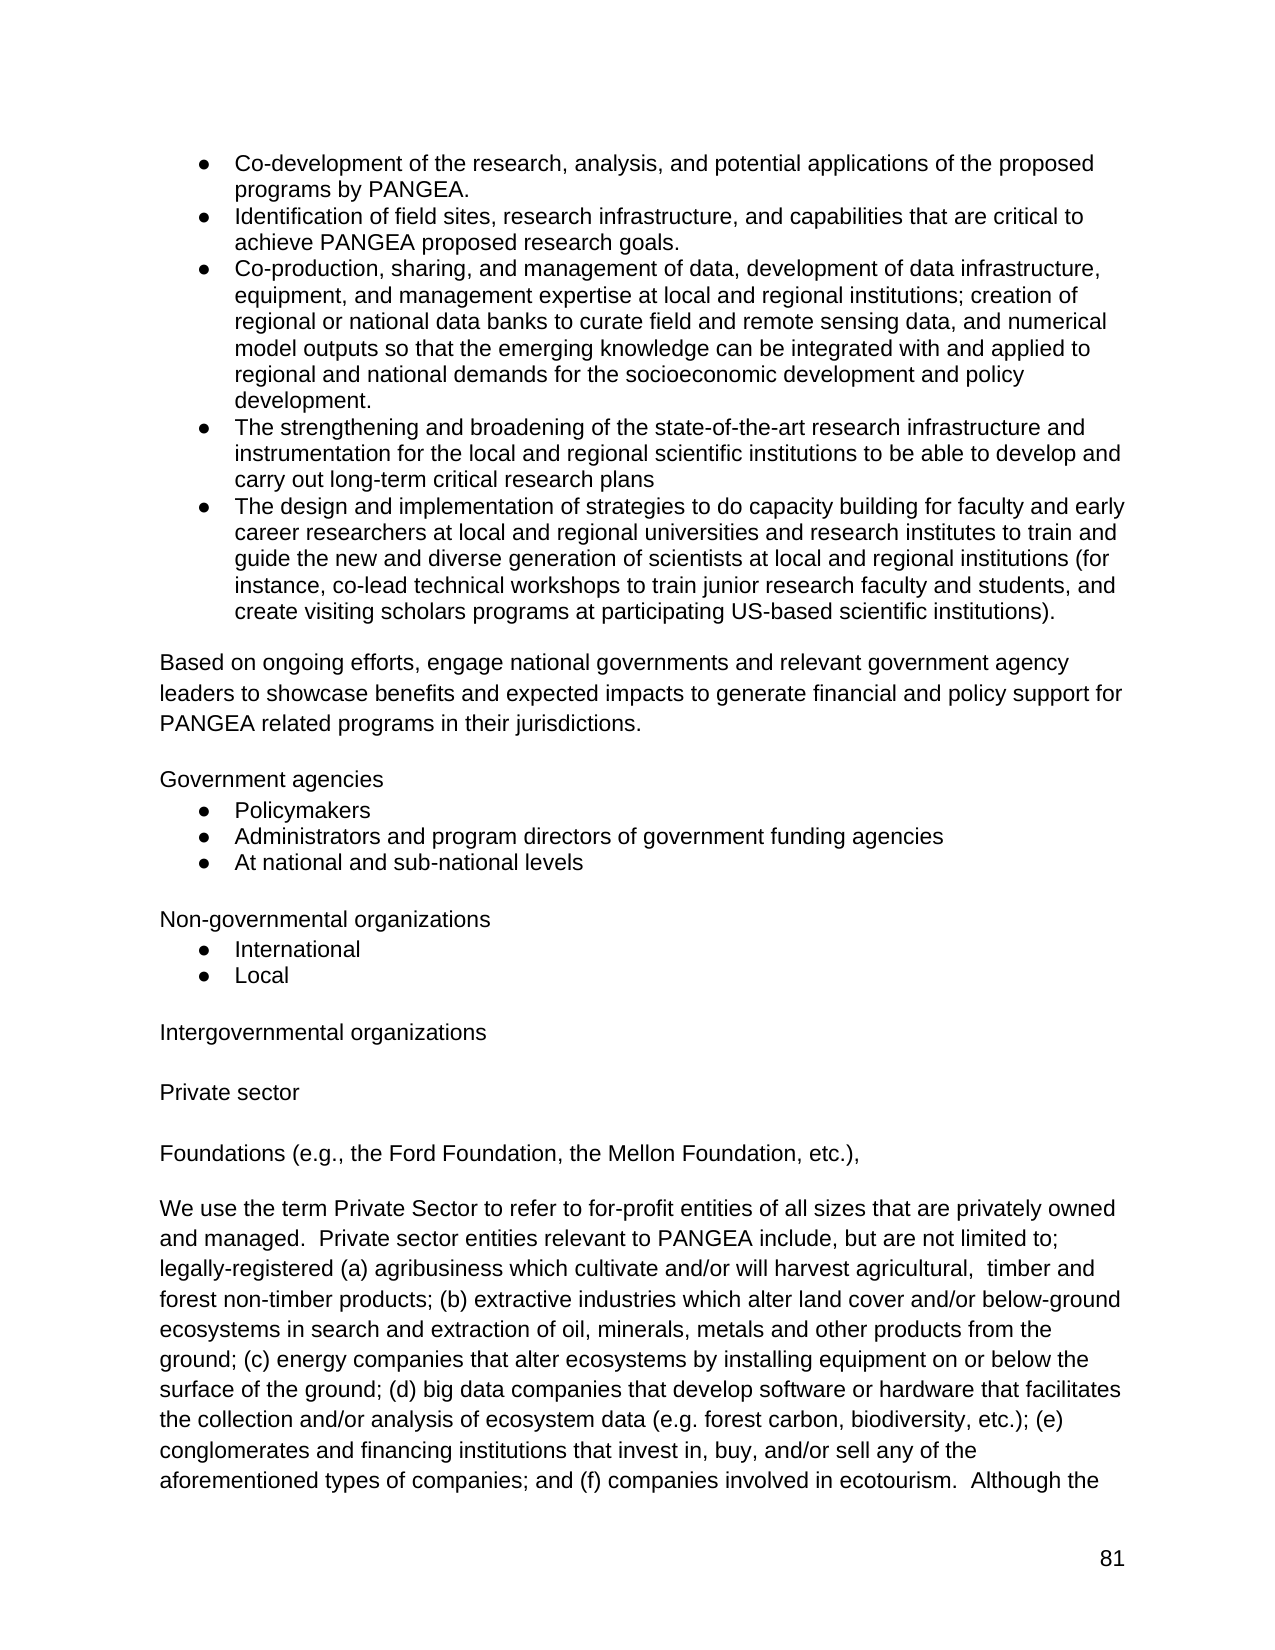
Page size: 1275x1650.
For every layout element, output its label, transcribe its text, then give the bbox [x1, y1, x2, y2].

list Policymakers [197, 797, 1125, 823]
list International [197, 936, 1125, 962]
text Government agencies [159, 766, 1125, 793]
text Private sector [159, 1079, 1125, 1106]
list At national and sub-national levels [197, 849, 1125, 876]
list The design and implementation of strategies to do capacity building for faculty and early career researchers at local and regional universities and research institutes to train and guide the new and diverse generation of scientists at local and regional institutions (for instance, co-lead technical workshops to train junior research faculty and students, and create visiting scholars programs at participating US-based scientific institutions). [197, 493, 1125, 624]
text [159, 1195, 1125, 1493]
list Identification of field sites, research infrastructure, and capabilities that are critical to achieve PANGEA proposed research goals. [197, 203, 1125, 255]
list Administrators and program directors of government funding agencies [197, 823, 1125, 849]
text Intergovernmental organizations [159, 1019, 1125, 1045]
text Foundations (e.g., the Ford Foundation, the Mellon Foundation, etc.), [159, 1140, 1125, 1166]
list Co-production, sharing, and management of data, development of data infrastructure, equipment, and management expertise at local and regional institutions; creation of regional or national data banks to curate field and remote sensing data, and numerical model outputs so that the emerging knowledge can be integrated with and applied to regional and national demands for the socioeconomic development and policy development. [197, 255, 1125, 413]
list Co-development of the research, analysis, and potential applications of the proposed programs by PANGEA. [197, 150, 1125, 203]
text Non-governmental organizations [159, 906, 1125, 932]
list Local [197, 962, 1125, 989]
list The strengthening and broadening of the state-of-the-art research infrastructure and instrumentation for the local and regional scientific institutions to be able to develop and carry out long-term critical research plans [197, 413, 1125, 493]
text Based on ongoing efforts, engage national governments and relevant government agency leaders to showcase benefits and expected impacts to generate financial and policy support for PANGEA related programs in their jurisdictions. [159, 649, 1125, 736]
